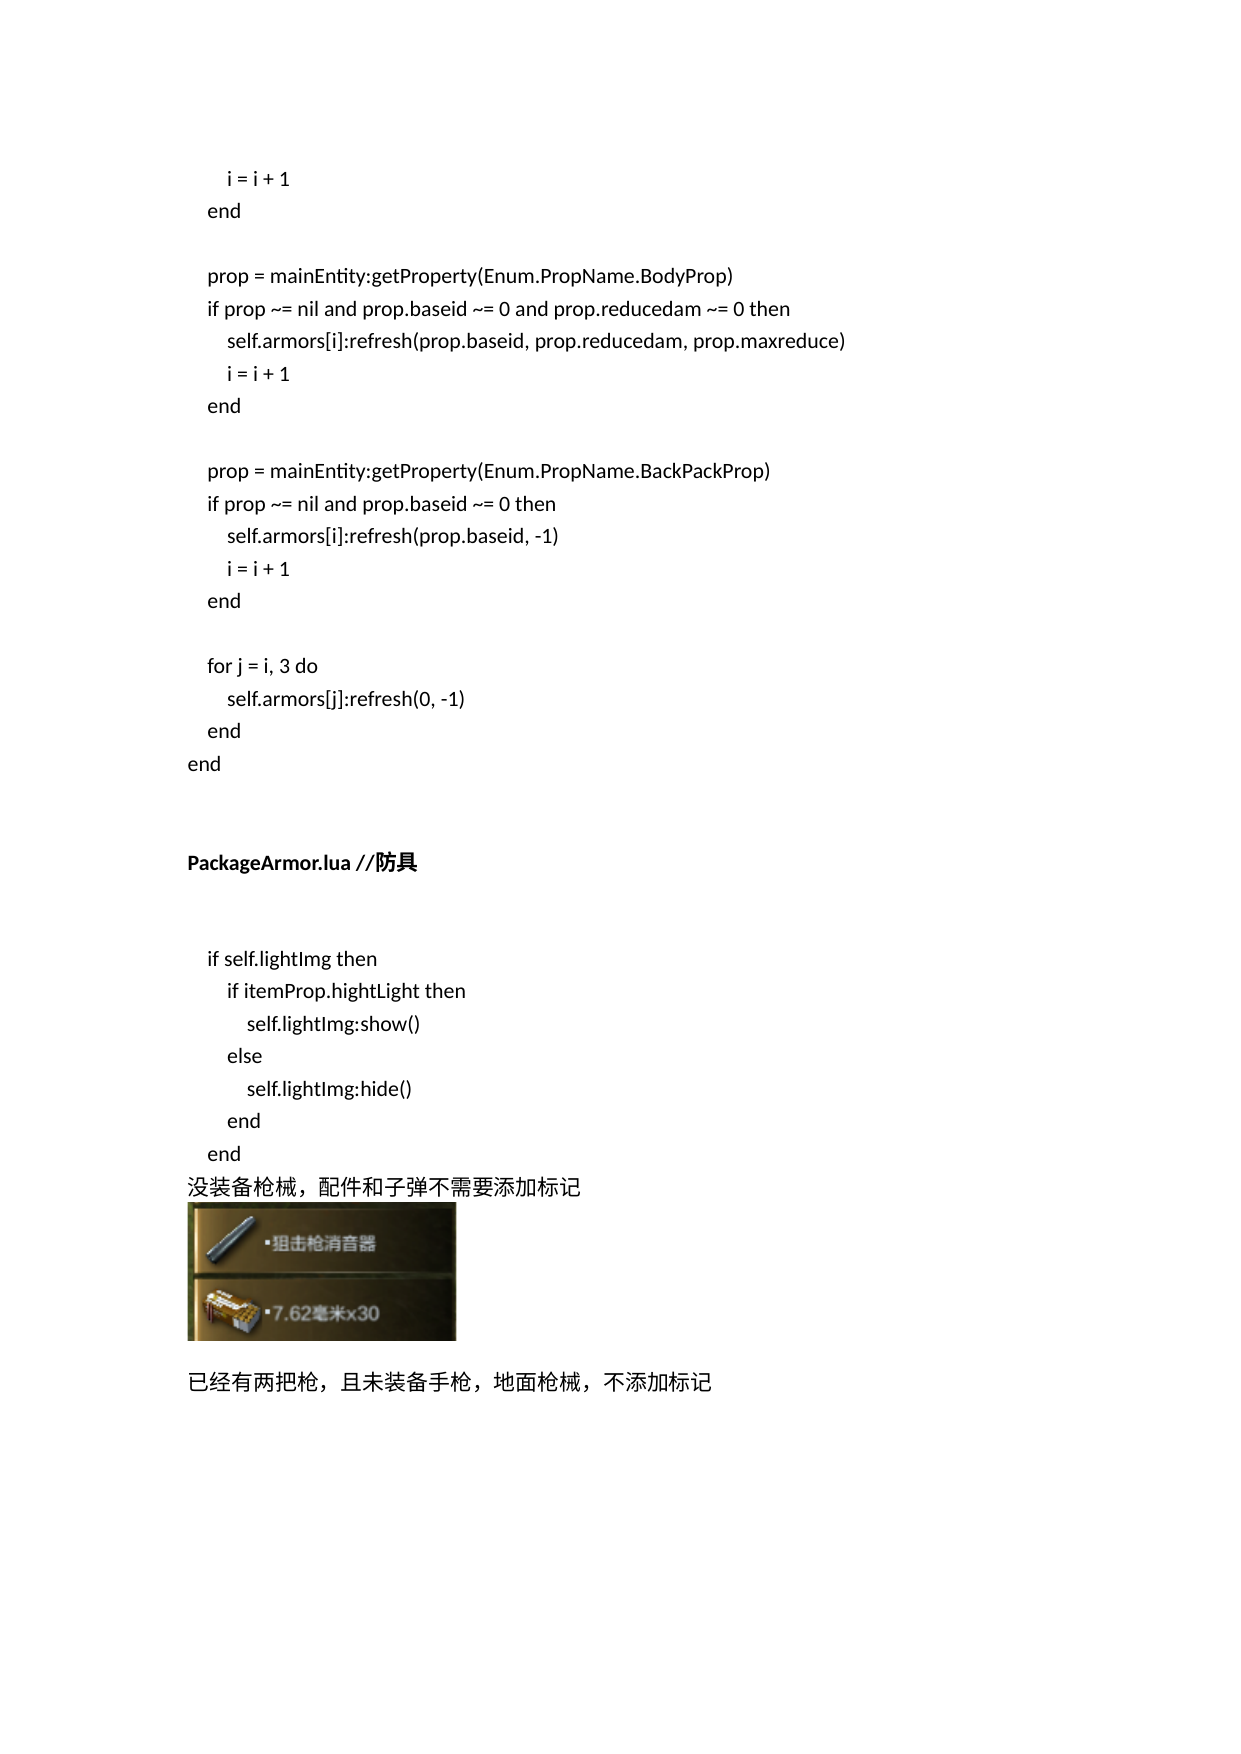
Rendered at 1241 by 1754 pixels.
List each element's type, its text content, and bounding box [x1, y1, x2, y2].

text end [187, 389, 1053, 422]
text end [187, 1137, 1053, 1169]
text end [187, 747, 1053, 779]
text if prop ~= nil and prop.baseid ~= 0 then [187, 487, 1053, 519]
text self.armors[i]:refresh(prop.baseid, -1) [187, 519, 1053, 552]
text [187, 324, 1053, 357]
text prop = mainEntity:getProperty(Enum.PropName.BackPackProp) [187, 454, 1053, 487]
text self.armors[j]:refresh(0, -1) [187, 682, 1053, 714]
text self.lightImg:hide() [187, 1072, 1053, 1104]
text end [187, 194, 1053, 227]
text i = i + 1 [187, 162, 1053, 194]
text end [187, 1104, 1053, 1137]
text 已经有两把枪，且未装备手枪，地面枪械，不添加标记 [187, 1364, 1053, 1397]
text self.lightImg:show() [187, 1007, 1053, 1039]
text if self.lightImg then [187, 942, 1053, 974]
text 没装备枪械，配件和子弹不需要添加标记 [187, 1169, 1053, 1202]
text prop = mainEntity:getProperty(Enum.PropName.BodyProp) [187, 259, 1053, 292]
text PackageArmor.lua //防具 [187, 844, 1053, 877]
text for j = i, 3 do [187, 649, 1053, 682]
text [187, 292, 1053, 324]
text i = i + 1 [187, 357, 1053, 389]
text end [187, 584, 1053, 617]
text i = i + 1 [187, 552, 1053, 584]
text end [187, 714, 1053, 747]
text else [187, 1039, 1053, 1072]
text if itemProp.hightLight then [187, 974, 1053, 1007]
picture [187, 1202, 457, 1341]
